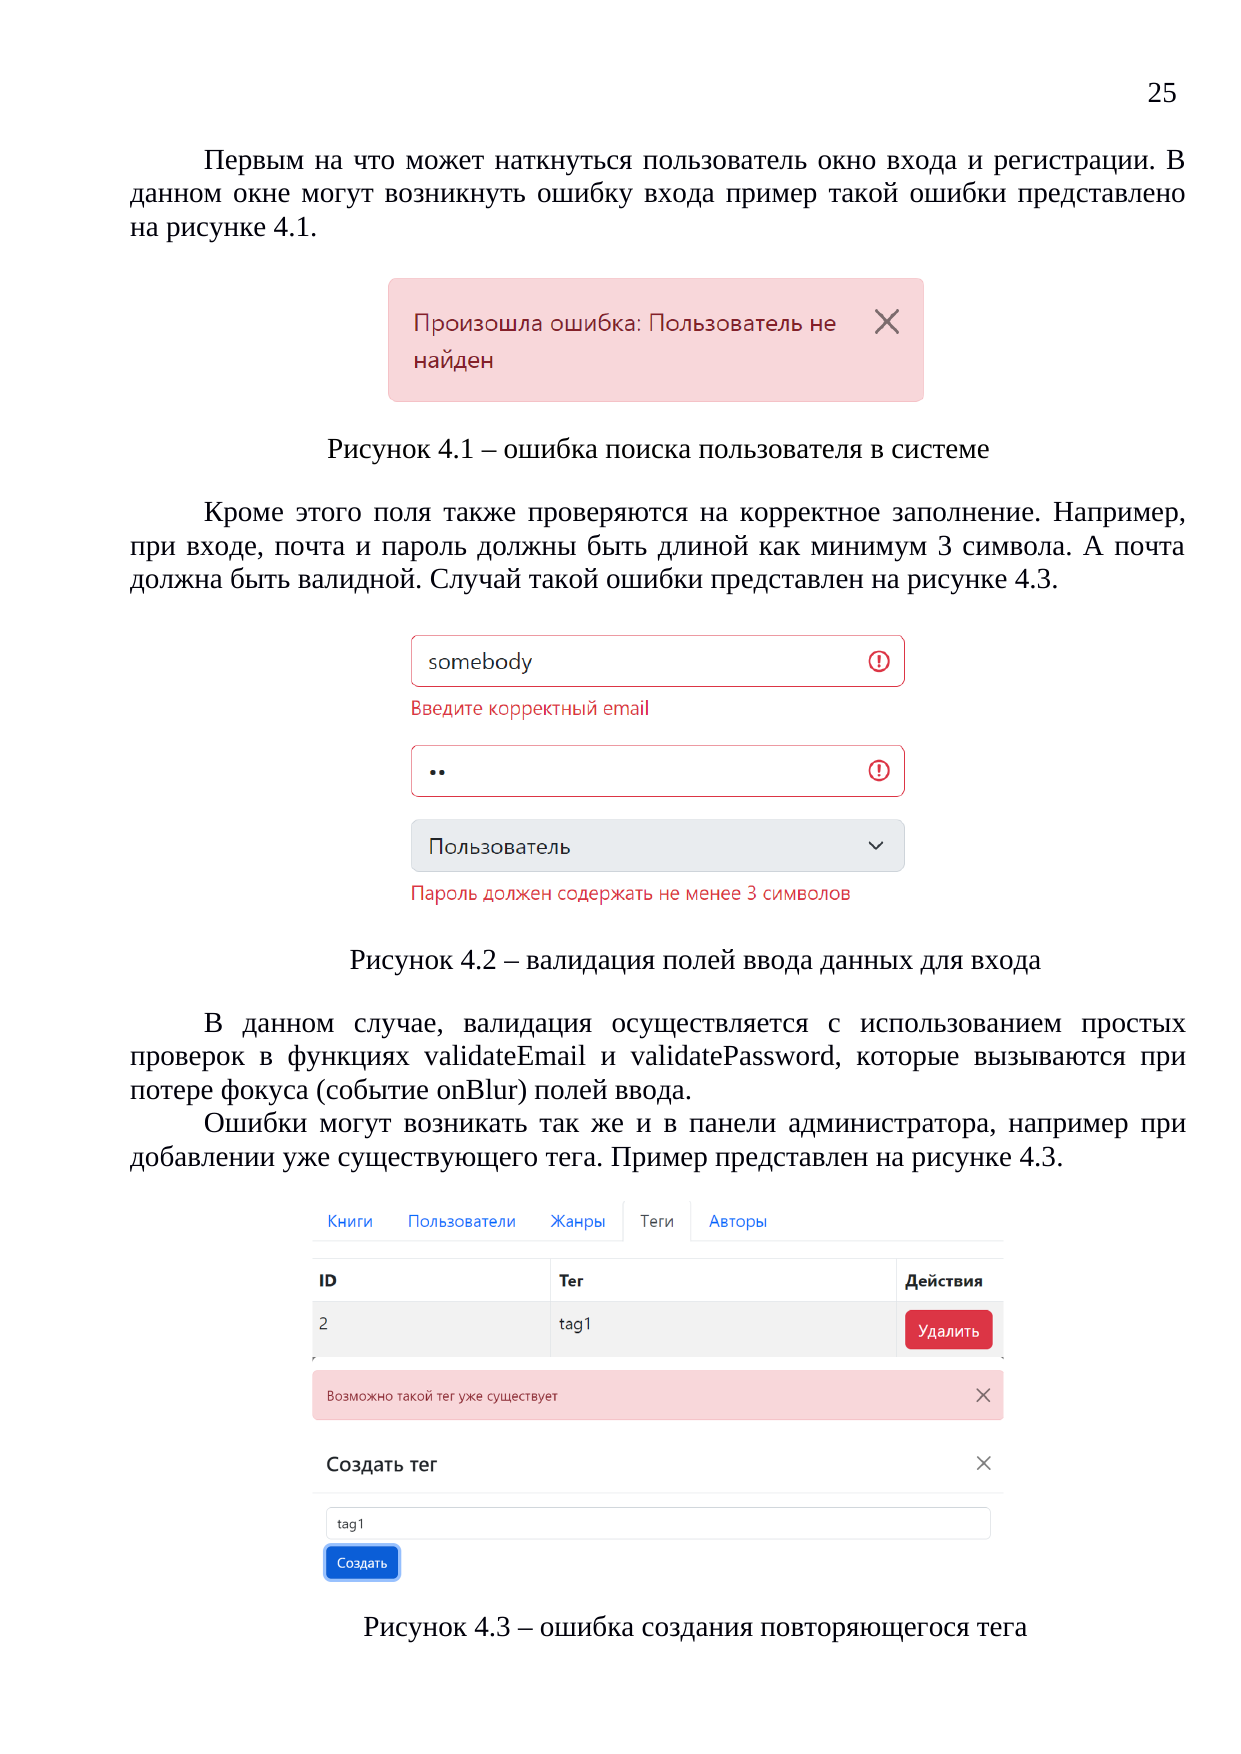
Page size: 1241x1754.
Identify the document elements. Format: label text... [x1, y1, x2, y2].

text В данном случае, валидация осуществляется с использованием простых проверок в функциях validateEmail и validatePassword, которые вызываются при потере фокуса (событие onBlur) полей ввода. [130, 1005, 1187, 1106]
picture [311, 1201, 1006, 1584]
picture [407, 624, 910, 918]
text Рисунок 4.3 – ошибка создания повторяющегося тега [130, 1609, 1187, 1642]
text Ошибки могут возникать так же и в панели администратора, например при добавлении уже существующего тега. Пример представлен на рисунке 4.3. [130, 1106, 1187, 1173]
text Кроме этого поля также проверяются на корректное заполнение. Например, при входе, почта и пароль должны быть длиной как минимум 3 символа. А почта должна быть валидной. Случай такой ошибки представлен на рисунке 4.3. [130, 494, 1187, 595]
text Рисунок 4.1 – ошибка поиска пользователя в системе [130, 432, 1187, 465]
picture [387, 271, 930, 407]
text Первым на что может наткнуться пользователь окно входа и регистрации. В данном окне могут возникнуть ошибку входа пример такой ошибки представлено на рисунке 4.1. [130, 142, 1187, 243]
text Рисунок 4.2 – валидация полей ввода данных для входа [130, 942, 1187, 976]
